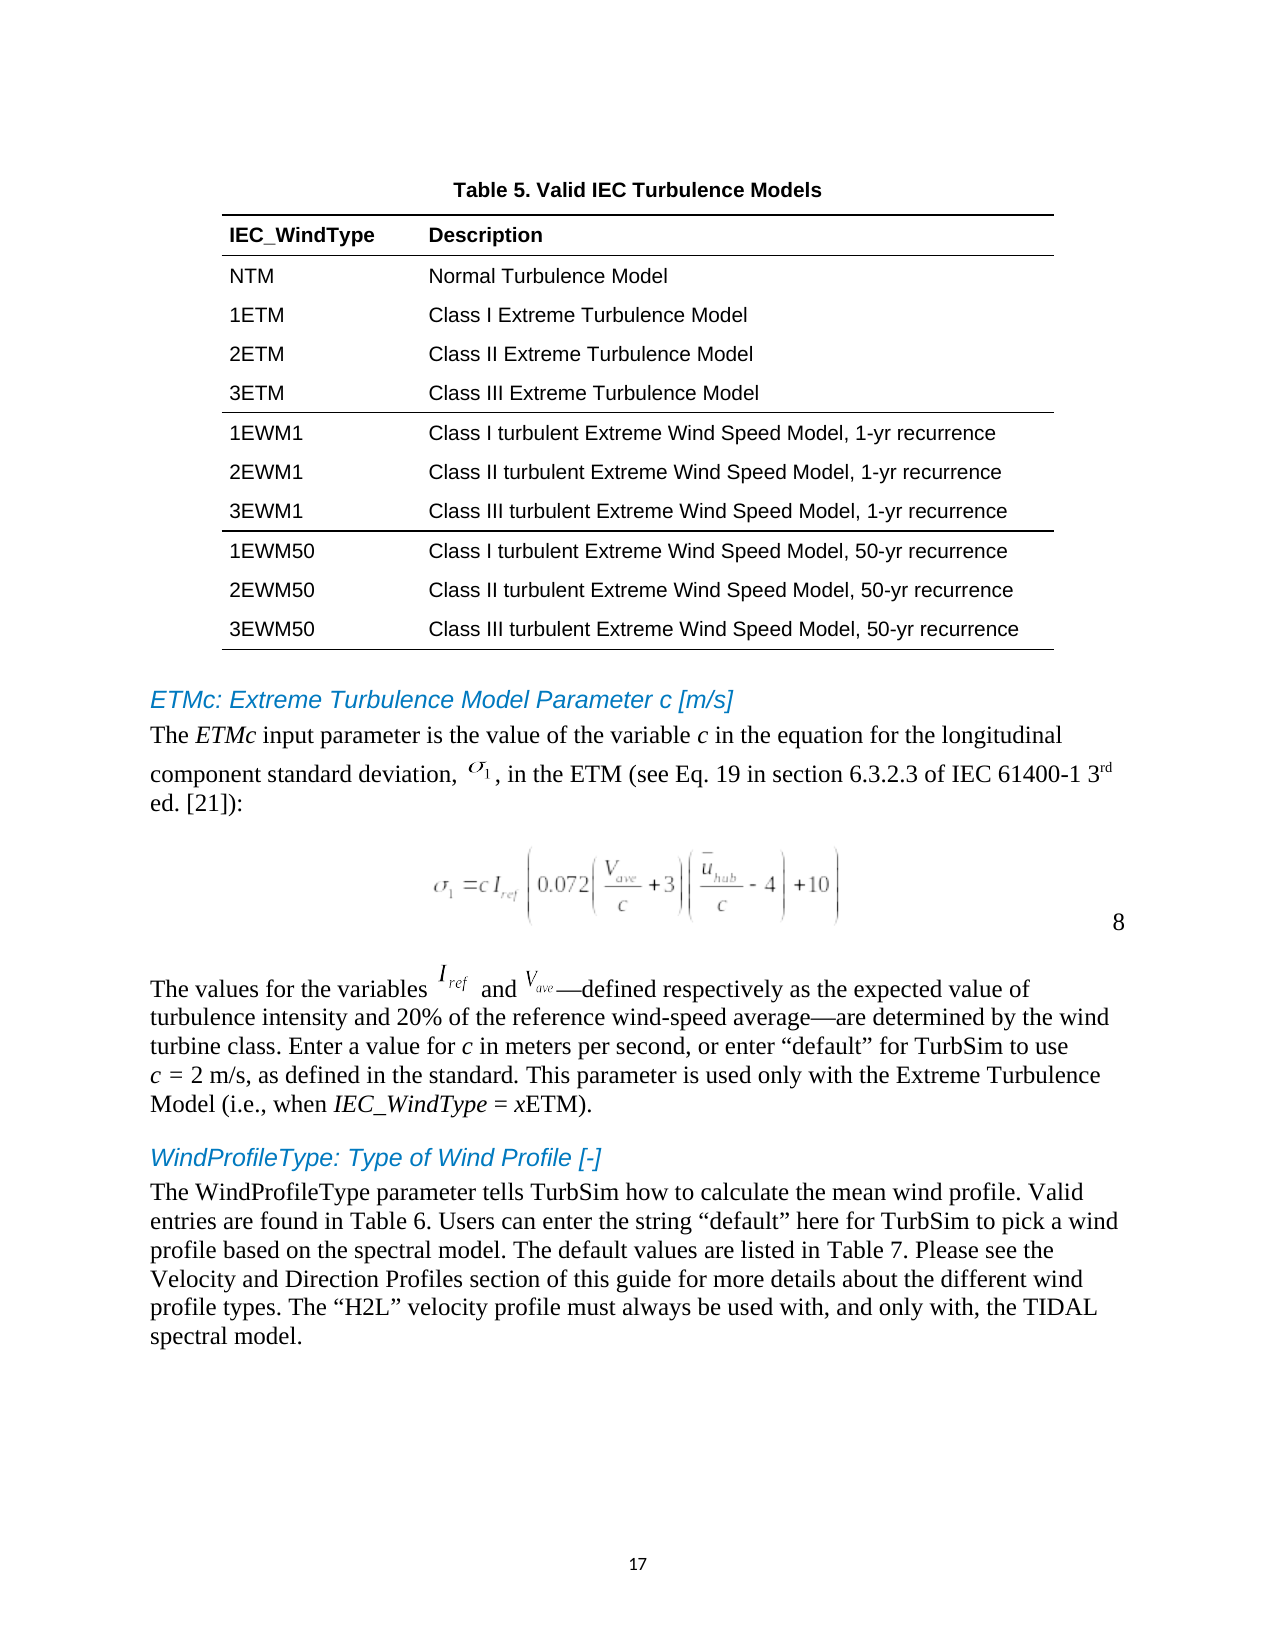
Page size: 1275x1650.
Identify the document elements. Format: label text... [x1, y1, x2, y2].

text The values for the variables and —defined respectively as the expected value of turbulence intensity and 20% of the reference wind-speed average—are determined by the wind turbine class. Enter a value for c in meters per second, or enter “default” for TurbSim to use c = 2 m/s, as defined in the standard. This parameter is used only with the Extreme Turbulence Model (i.e., when IEC_WindType = xETM). [150, 956, 1125, 1117]
text The WindProfileType parameter tells TurbSim how to calculate the mean wind profile. Valid entries are found in Table 6. Users can enter the string “default” here for TurbSim to pick a wind profile based on the spectral model. The default values are listed in Table 7. Please see the Velocity and Direction Profiles section of this guide for more details about the different wind profile types. The “H2L” velocity profile must always be used with, and only with, the TIDAL spectral model. [150, 1177, 1125, 1350]
text WindProfileType: Type of Wind Profile [-] [150, 1142, 1125, 1171]
text The ETMc input parameter is the value of the variable c in the equation for the longitudinal component standard deviation, , in the ETM (see Eq. 19 in section 6.3.2.3 of IEC 61400-1 3rd ed. [21]): [150, 721, 1125, 817]
text ETMc: Extreme Turbulence Model Parameter c [m/s] [150, 686, 1125, 714]
text (8) [150, 842, 1125, 936]
